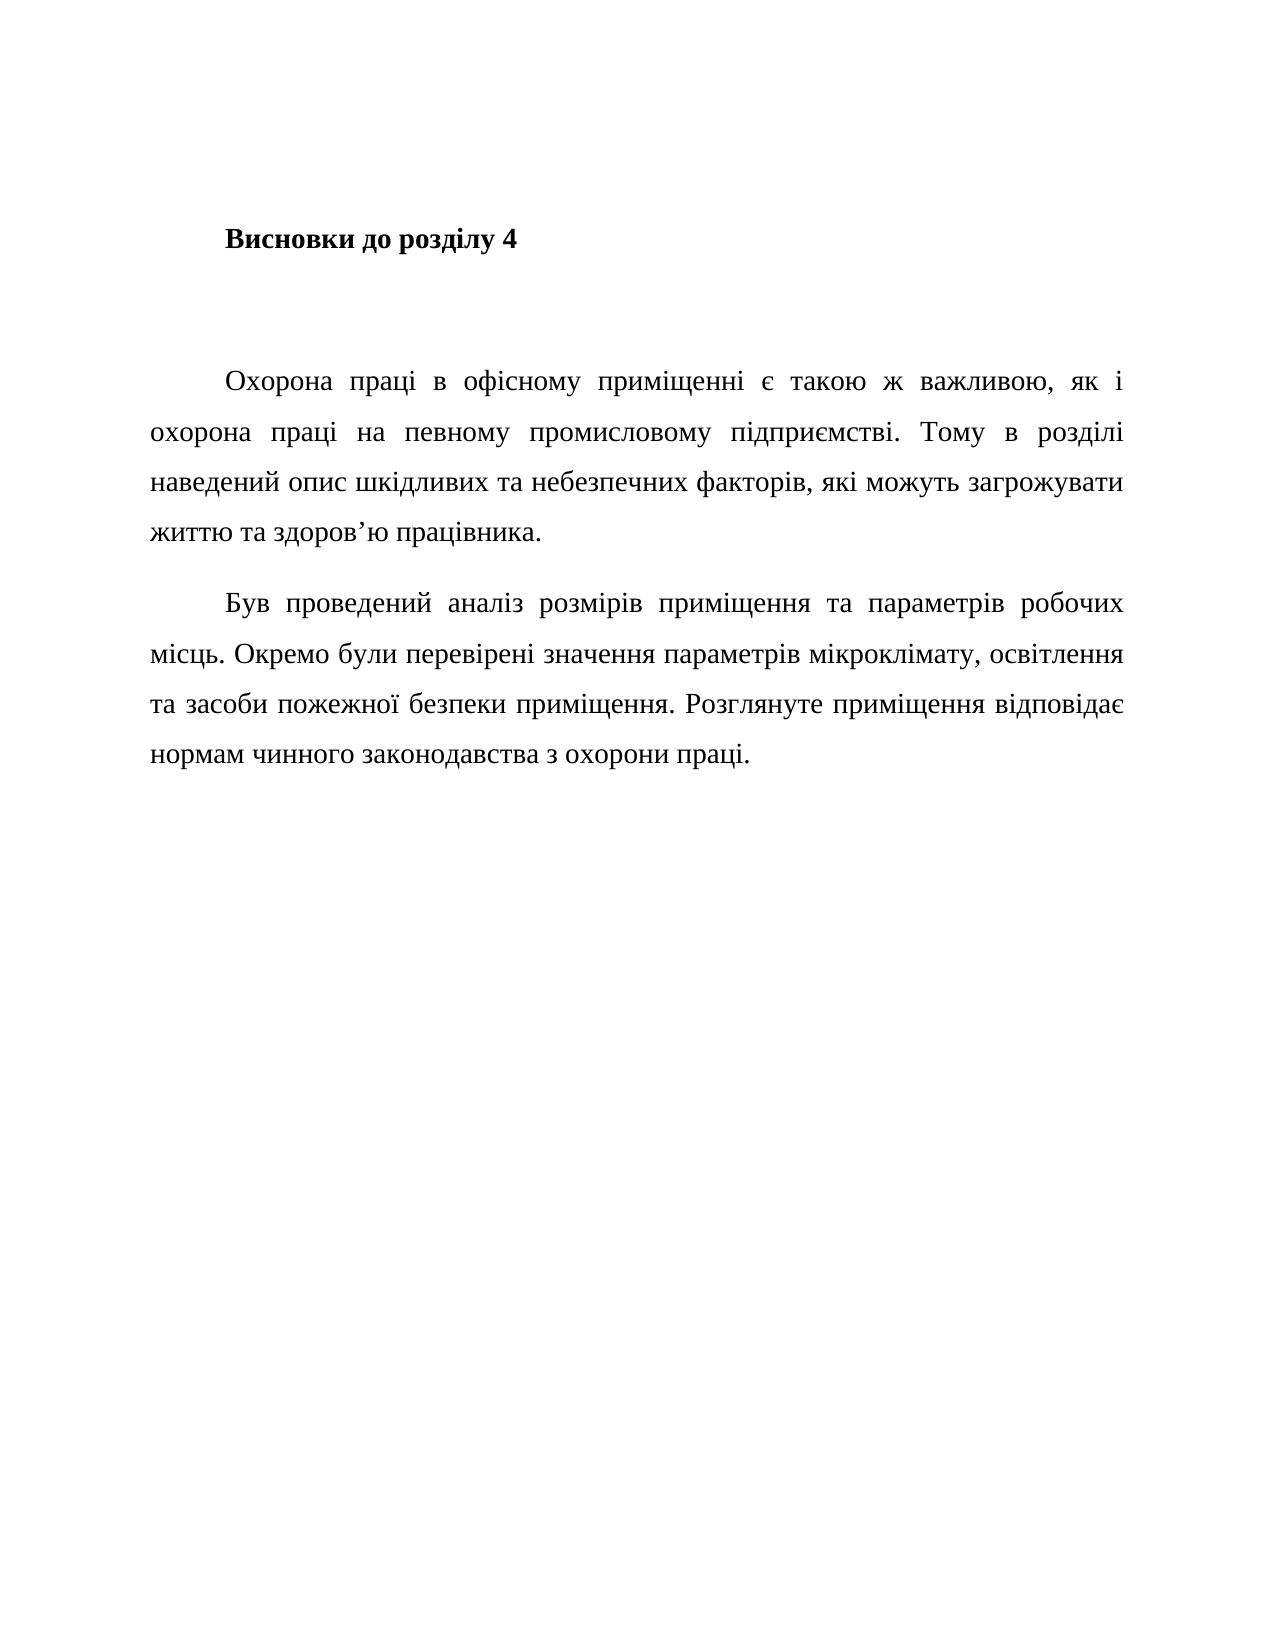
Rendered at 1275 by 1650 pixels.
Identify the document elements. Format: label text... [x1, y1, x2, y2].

text Висновки до розділу 4 [150, 221, 1125, 255]
text Охорона праці в офісному приміщенні є такою ж важливою, як і охорона праці на певному промисловому підприємстві. Тому в розділі наведений опис шкідливих та небезпечних факторів, які можуть загрожувати життю та здоров’ю працівника. [150, 363, 1125, 548]
text Був проведений аналіз розмірів приміщення та параметрів робочих місць. Окремо були перевірені значення параметрів мікроклімату, освітлення та засоби пожежної безпеки приміщення. Розглянуте приміщення відповідає нормам чинного законодавства з охорони праці. [150, 586, 1125, 770]
